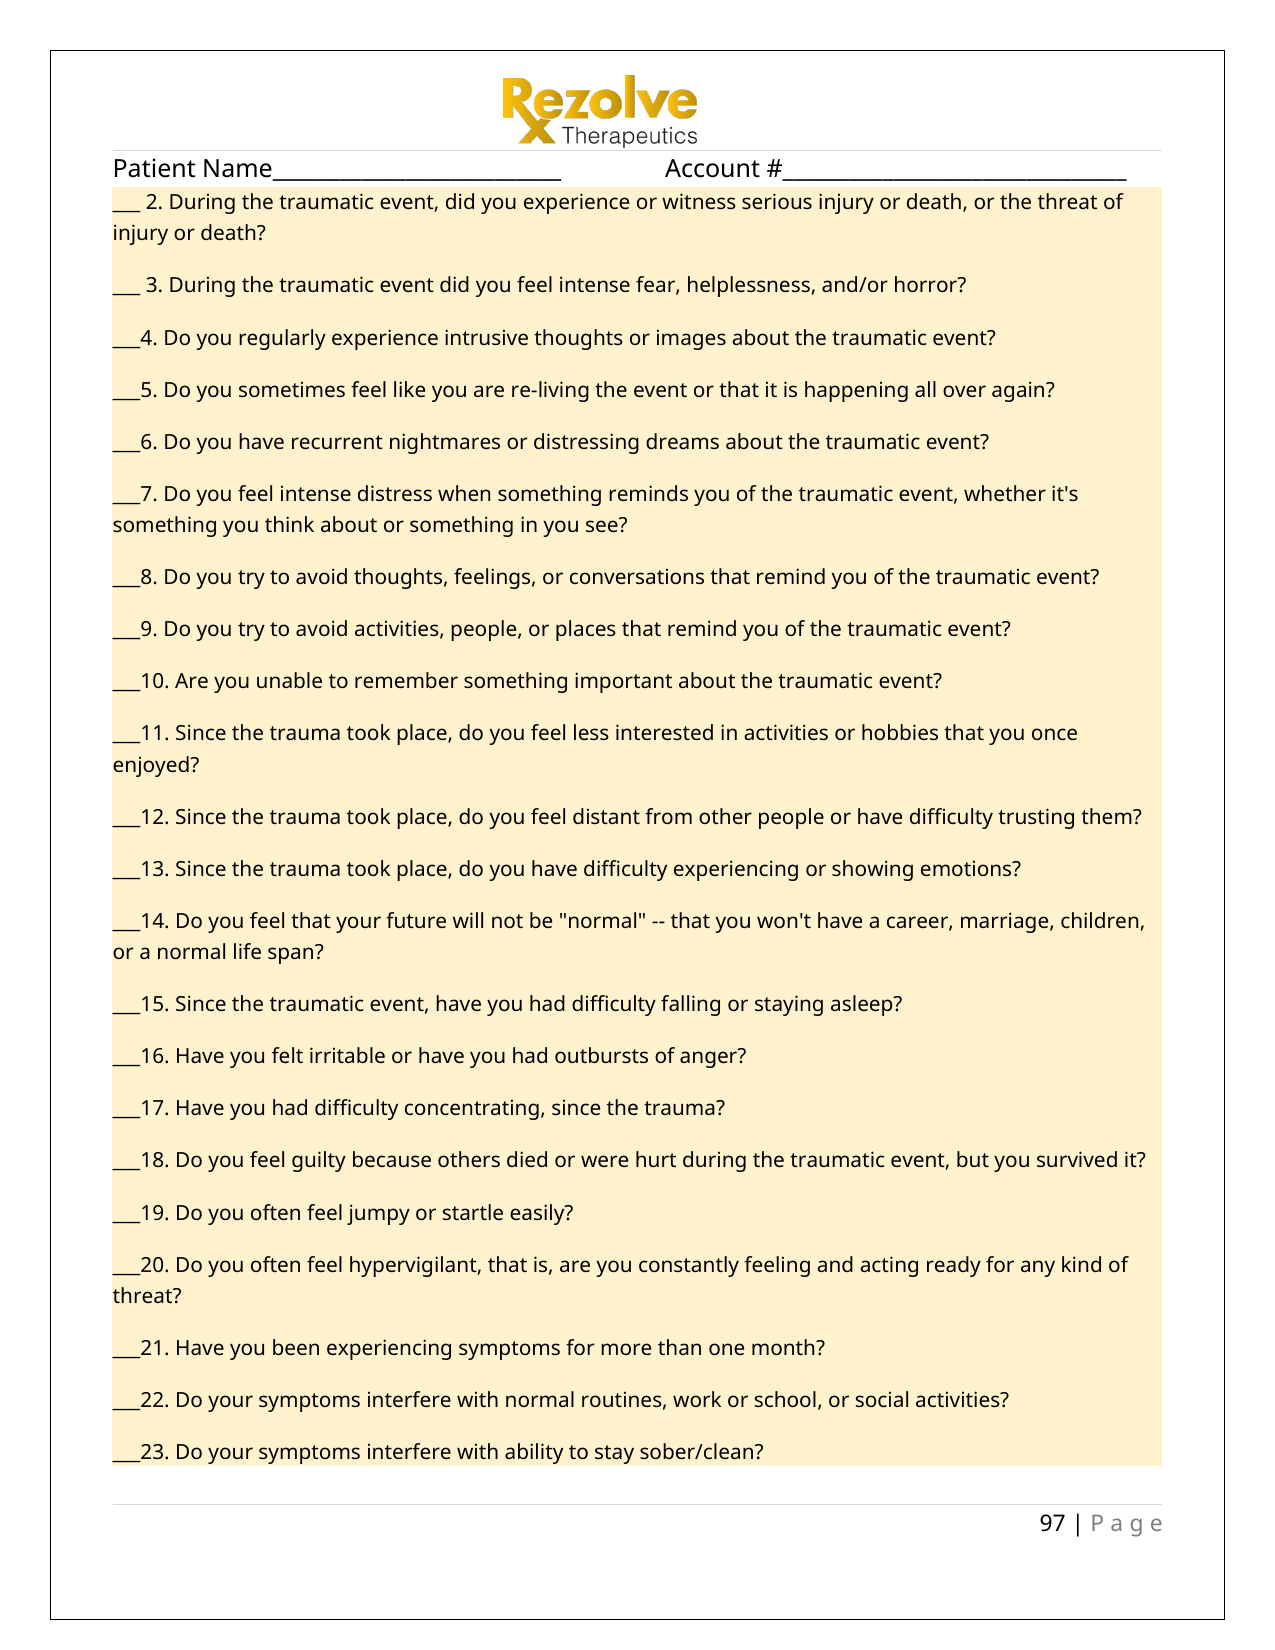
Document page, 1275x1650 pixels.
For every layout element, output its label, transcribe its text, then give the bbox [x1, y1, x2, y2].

text ___15. Since the traumatic event, have you had difficulty falling or staying asleep? [112, 989, 1162, 1018]
text ___8. Do you try to avoid thoughts, feelings, or conversations that remind you of the traumatic event? [112, 562, 1162, 591]
picture [503, 75, 697, 148]
text ___17. Have you had difficulty concentrating, since the trauma? [112, 1093, 1162, 1122]
text ___7. Do you feel intense distress when something reminds you of the traumatic event, whether it's something you think about or something in you see? [112, 479, 1162, 539]
text ___21. Have you been experiencing symptoms for more than one month? [112, 1333, 1162, 1362]
text ___22. Do your symptoms interfere with normal routines, work or school, or social activities? [112, 1385, 1162, 1414]
text ___12. Since the trauma took place, do you feel distant from other people or have difficulty trusting them? [112, 802, 1162, 830]
text ___5. Do you sometimes feel like you are re-living the event or that it is happening all over again? [112, 375, 1162, 403]
text ___16. Have you felt irritable or have you had outbursts of anger? [112, 1041, 1162, 1070]
text ___23. Do your symptoms interfere with ability to stay sober/clean? [112, 1437, 1162, 1466]
text ___13. Since the trauma took place, do you have difficulty experiencing or showing emotions? [112, 854, 1162, 882]
text ___11. Since the trauma took place, do you feel less interested in activities or hobbies that you once enjoyed? [112, 718, 1162, 778]
text ___ 2. During the traumatic event, did you experience or witness serious injury or death, or the threat of injury or death? [112, 187, 1162, 247]
text ___ 3. During the traumatic event did you feel intense fear, helplessness, and/or horror? [112, 271, 1162, 299]
text ___19. Do you often feel jumpy or startle easily? [112, 1198, 1162, 1226]
text ___10. Are you unable to remember something important about the traumatic event? [112, 666, 1162, 695]
text ___9. Do you try to avoid activities, people, or places that remind you of the traumatic event? [112, 614, 1162, 643]
text ___6. Do you have recurrent nightmares or distressing dreams about the traumatic event? [112, 427, 1162, 455]
text ___4. Do you regularly experience intrusive thoughts or images about the traumatic event? [112, 323, 1162, 351]
text ___14. Do you feel that your future will not be "normal" -- that you won't have a career, marriage, children, or a normal life span? [112, 906, 1162, 966]
text ___18. Do you feel guilty because others died or were hurt during the traumatic event, but you survived it? [112, 1146, 1162, 1174]
text ___20. Do you often feel hypervigilant, that is, are you constantly feeling and acting ready for any kind of threat? [112, 1250, 1162, 1309]
